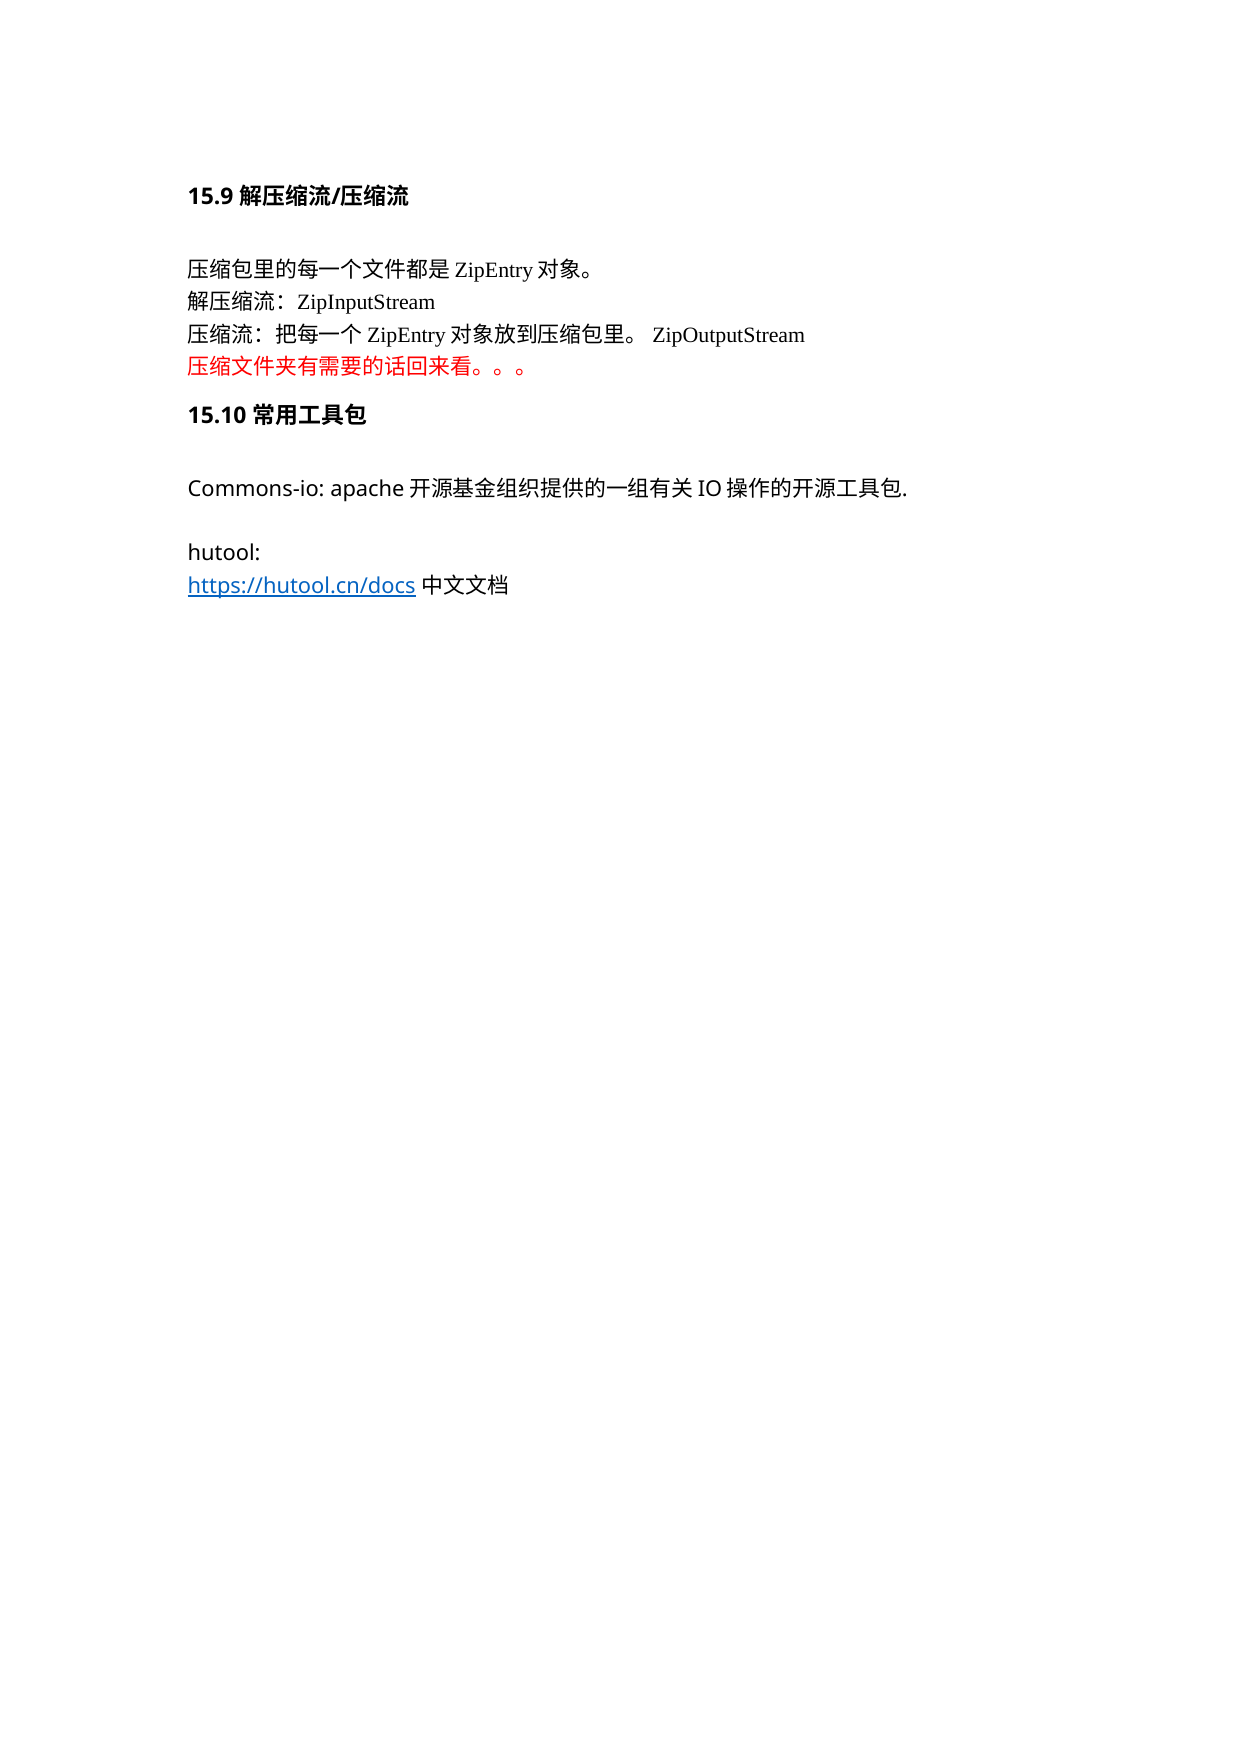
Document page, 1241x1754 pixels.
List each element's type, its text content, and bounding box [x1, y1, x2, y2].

text https://hutool.cn/docs 中文文档 [187, 568, 1053, 601]
text 压缩文件夹有需要的话回来看。。。 [187, 349, 1053, 381]
subtitle 15.10 常用工具包 [187, 381, 1053, 446]
text hutool: [187, 536, 1053, 568]
text 压缩包里的每一个文件都是ZipEntry对象。 [187, 251, 1053, 284]
text 压缩流：把每一个ZipEntry对象放到压缩包里。 ZipOutputStream [187, 316, 1053, 349]
text 解压缩流：ZipInputStream [187, 284, 1053, 316]
text Commons-io: apache开源基金组织提供的一组有关IO操作的开源工具包. [187, 471, 1053, 503]
subtitle 15.9 解压缩流/压缩流 [187, 162, 1053, 227]
